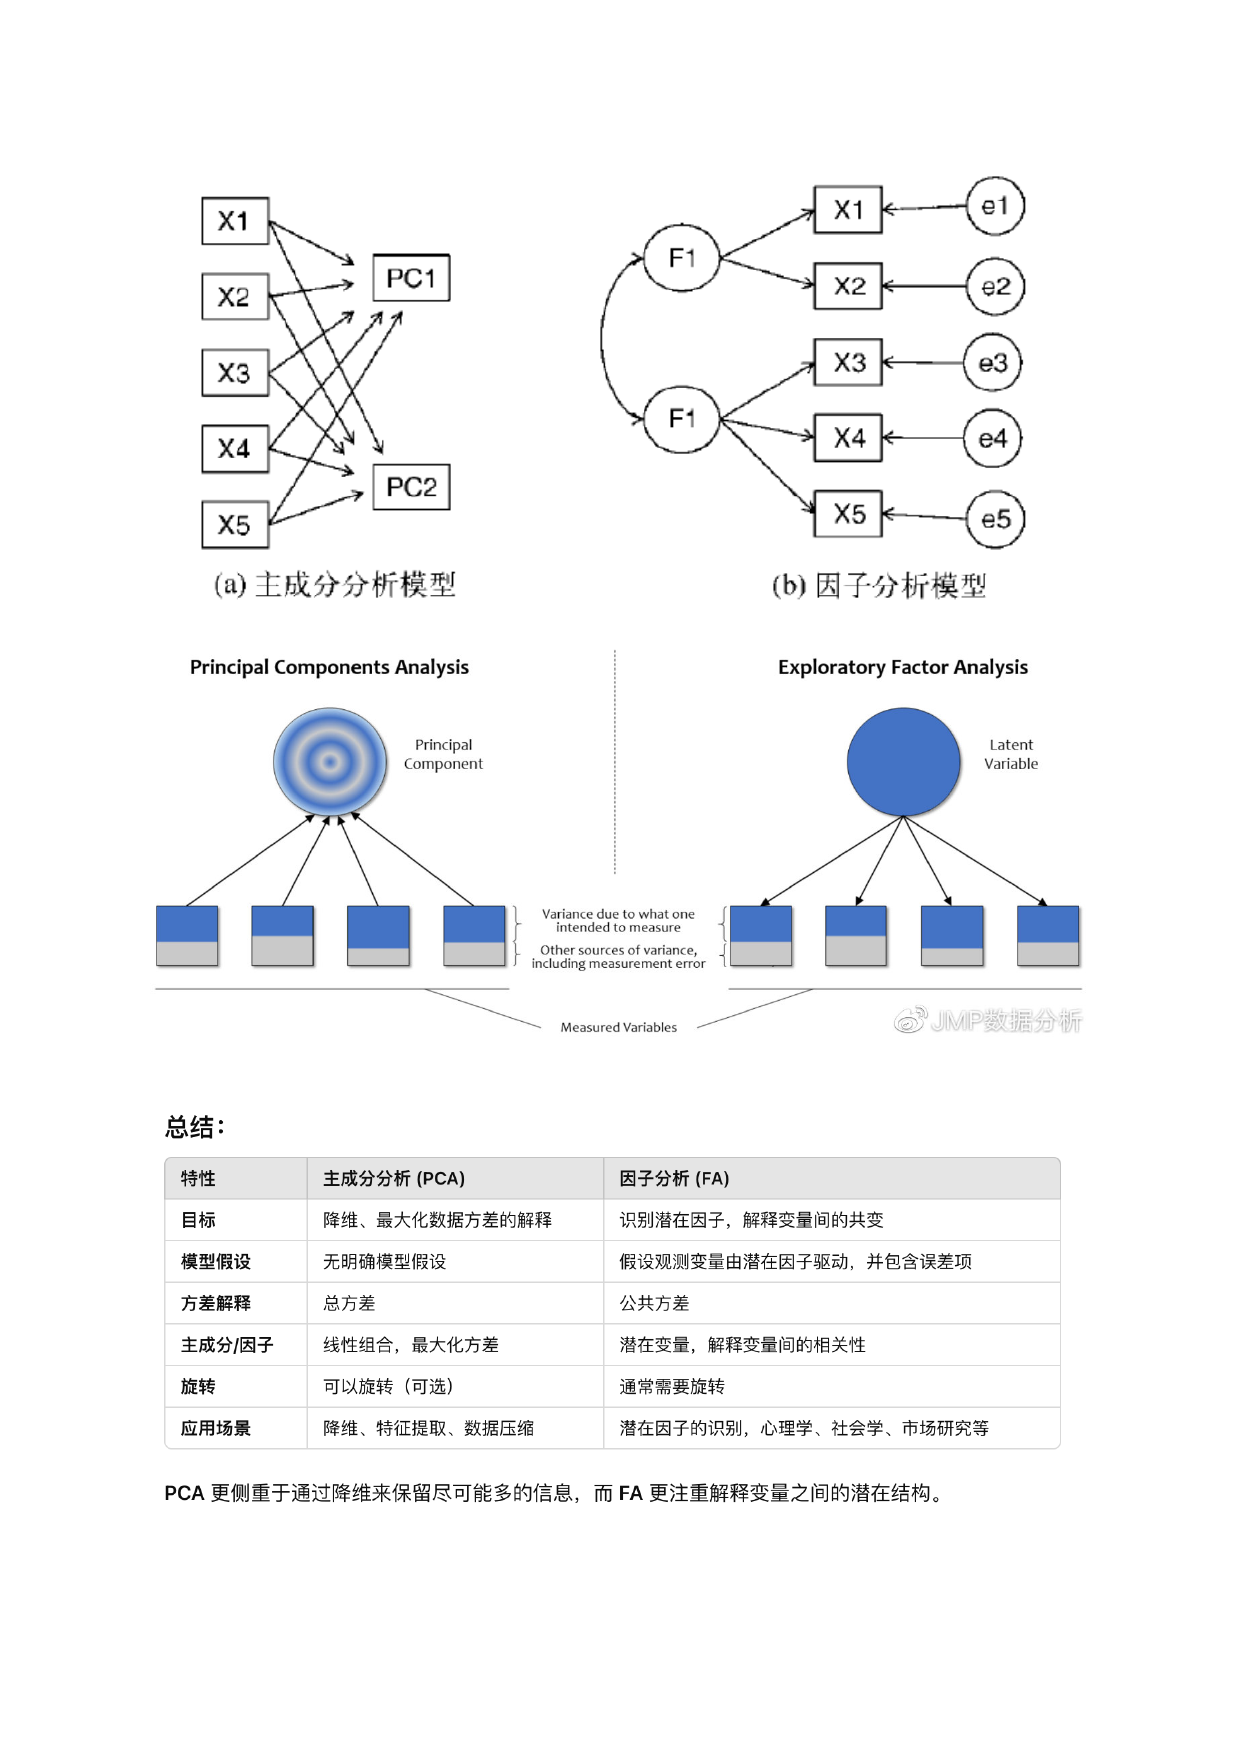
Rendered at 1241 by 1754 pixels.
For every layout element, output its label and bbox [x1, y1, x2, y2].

picture [150, 638, 1091, 1043]
picture [150, 162, 1091, 615]
picture [150, 1082, 1091, 1516]
